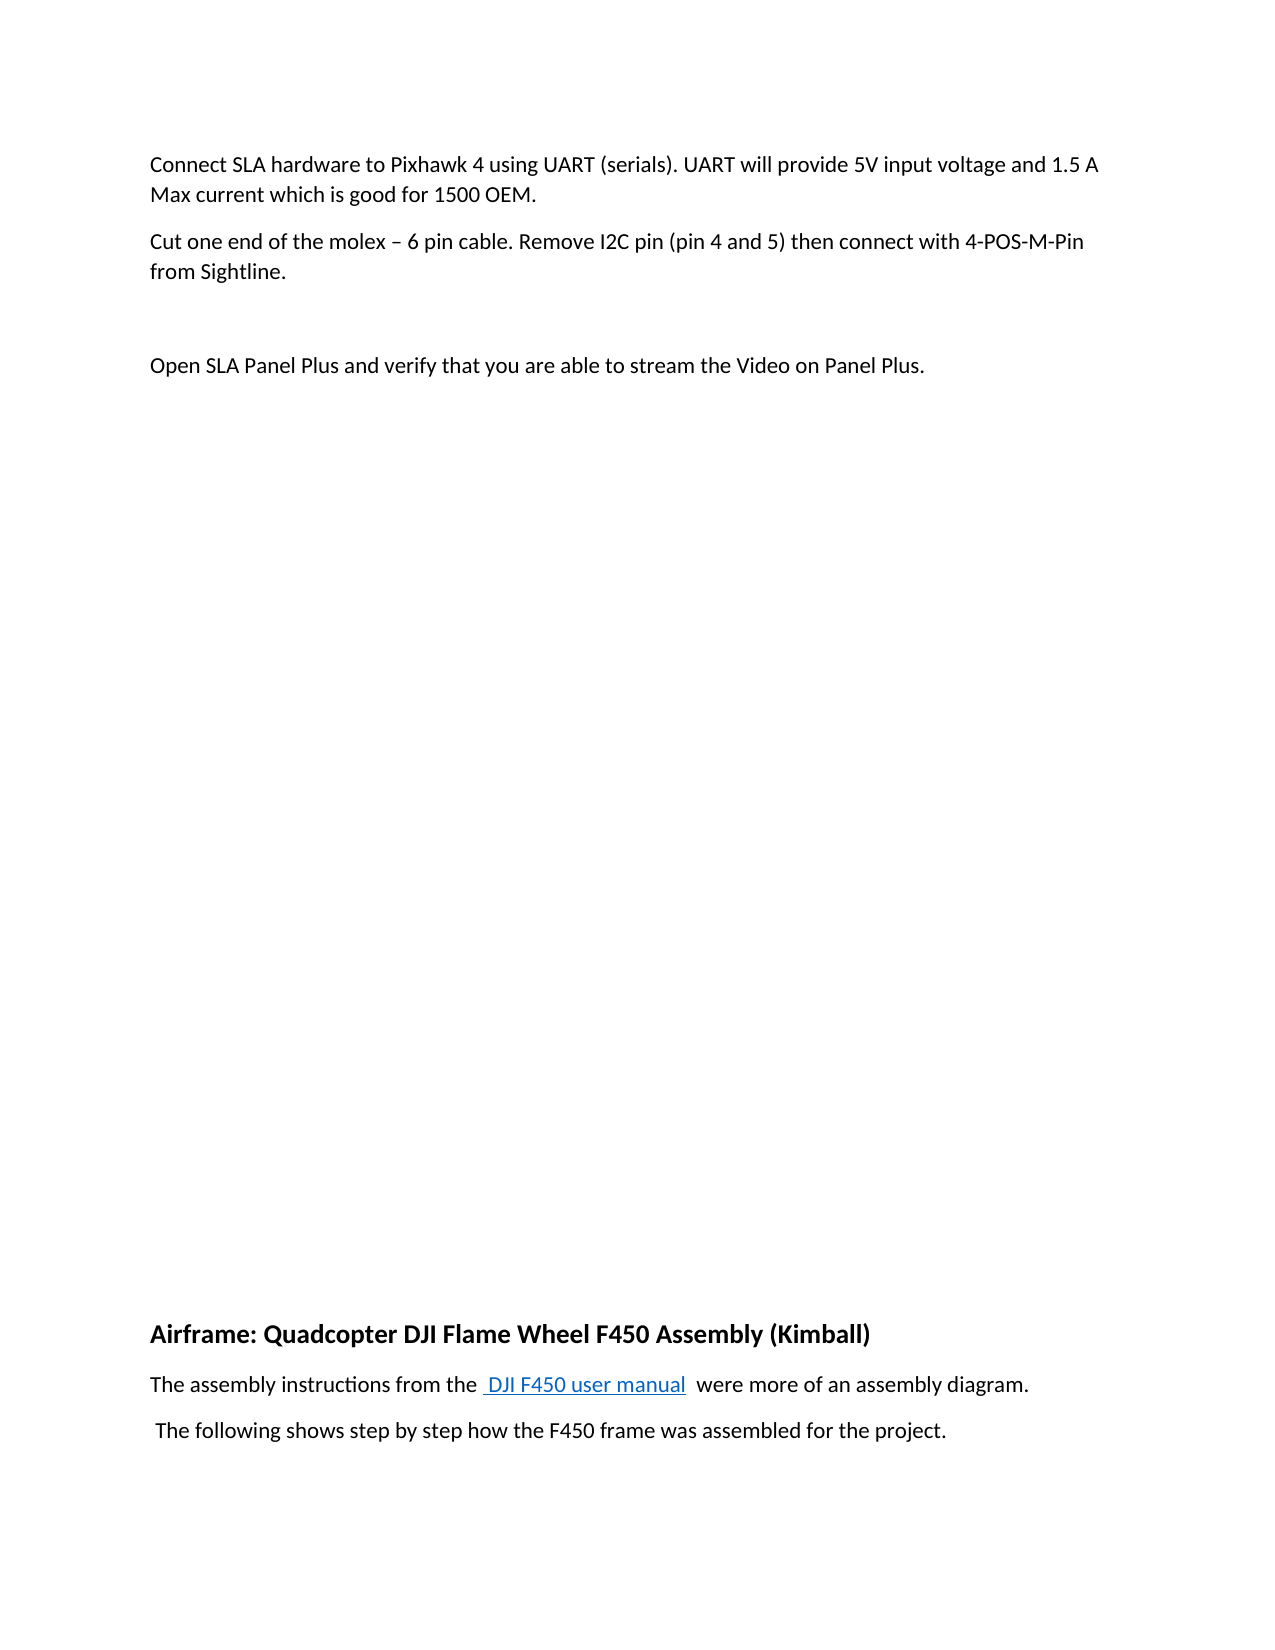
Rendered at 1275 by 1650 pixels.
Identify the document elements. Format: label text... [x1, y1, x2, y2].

text The assembly instructions from the DJI F450 user manual were more of an assembly diagram. [150, 1370, 1125, 1398]
text Open SLA Panel Plus and verify that you are able to stream the Video on Panel Plus. [150, 351, 1125, 379]
text Connect SLA hardware to Pixhawk 4 using UART (serials). UART will provide 5V input voltage and 1.5 A Max current which is good for 1500 OEM. [150, 150, 1125, 208]
text The following shows step by step how the F450 frame was assembled for the project. [150, 1417, 1125, 1445]
text Airframe: Quadcopter DJI Flame Wheel F450 Assembly (Kimball) [150, 1317, 1125, 1351]
text Cut one end of the molex – 6 pin cable. Remove I2C pin (pin 4 and 5) then connect with 4-POS-M-Pin from Sightline. [150, 227, 1125, 285]
